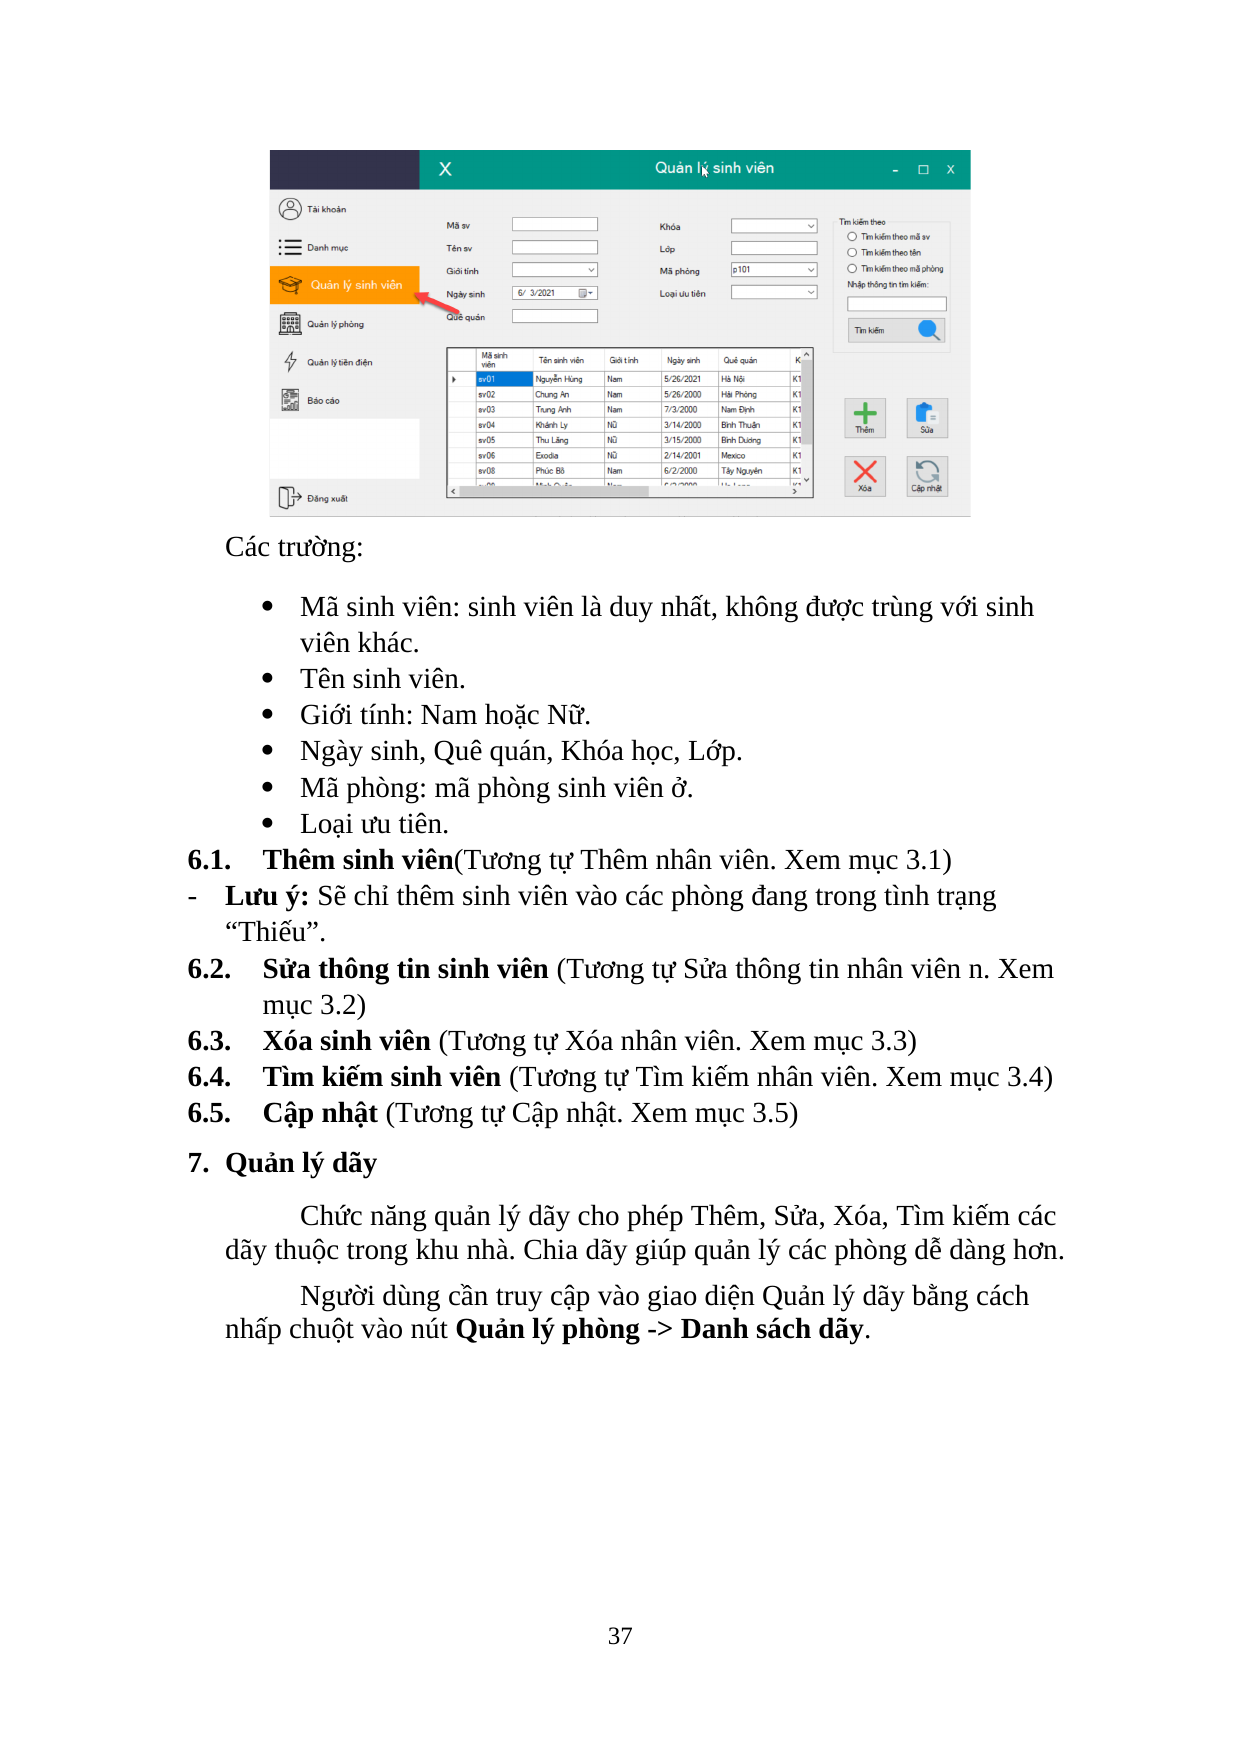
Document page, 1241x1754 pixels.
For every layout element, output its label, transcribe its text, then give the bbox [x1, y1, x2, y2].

list Mã sinh viên: sinh viên là duy nhất, không được trùng với sinh viên khác. [262, 589, 1090, 658]
list Loại ưu tiên. [262, 806, 1090, 840]
list Tên sinh viên. [262, 661, 1090, 695]
list Thêm sinh viên(Tương tự Thêm nhân viên. Xem mục 3.1) [187, 842, 1090, 876]
list Tìm kiếm sinh viên (Tương tự Tìm kiếm nhân viên. Xem mục 3.4) [187, 1059, 1090, 1093]
list Lưu ý: Sẽ chỉ thêm sinh viên vào các phòng đang trong tình trạng “Thiếu”. [187, 878, 1090, 948]
text Người dùng cần truy cập vào giao diện Quản lý dãy bằng cách nhấp chuột vào nút Quản lý phòng -> Danh sách dãy. [225, 1278, 1090, 1345]
list Sửa thông tin sinh viên (Tương tự Sửa thông tin nhân viên n. Xem mục 3.2) [187, 951, 1090, 1020]
list Cập nhật (Tương tự Cập nhật. Xem mục 3.5) [187, 1095, 1090, 1129]
list Các trường: [225, 529, 1090, 563]
list Giới tính: Nam hoặc Nữ. [262, 697, 1090, 731]
list Xóa sinh viên (Tương tự Xóa nhân viên. Xem mục 3.3) [187, 1023, 1090, 1057]
list Ngày sinh, Quê quán, Khóa học, Lớp. [262, 733, 1090, 767]
list Mã phòng: mã phòng sinh viên ở. [262, 770, 1090, 803]
list Quản lý dãy [187, 1146, 1090, 1179]
picture [269, 150, 971, 517]
text Chức năng quản lý dãy cho phép Thêm, Sửa, Xóa, Tìm kiếm các dãy thuộc trong khu nhà. Chia dãy giúp quản lý các phòng dễ dàng hơn. [225, 1198, 1090, 1266]
